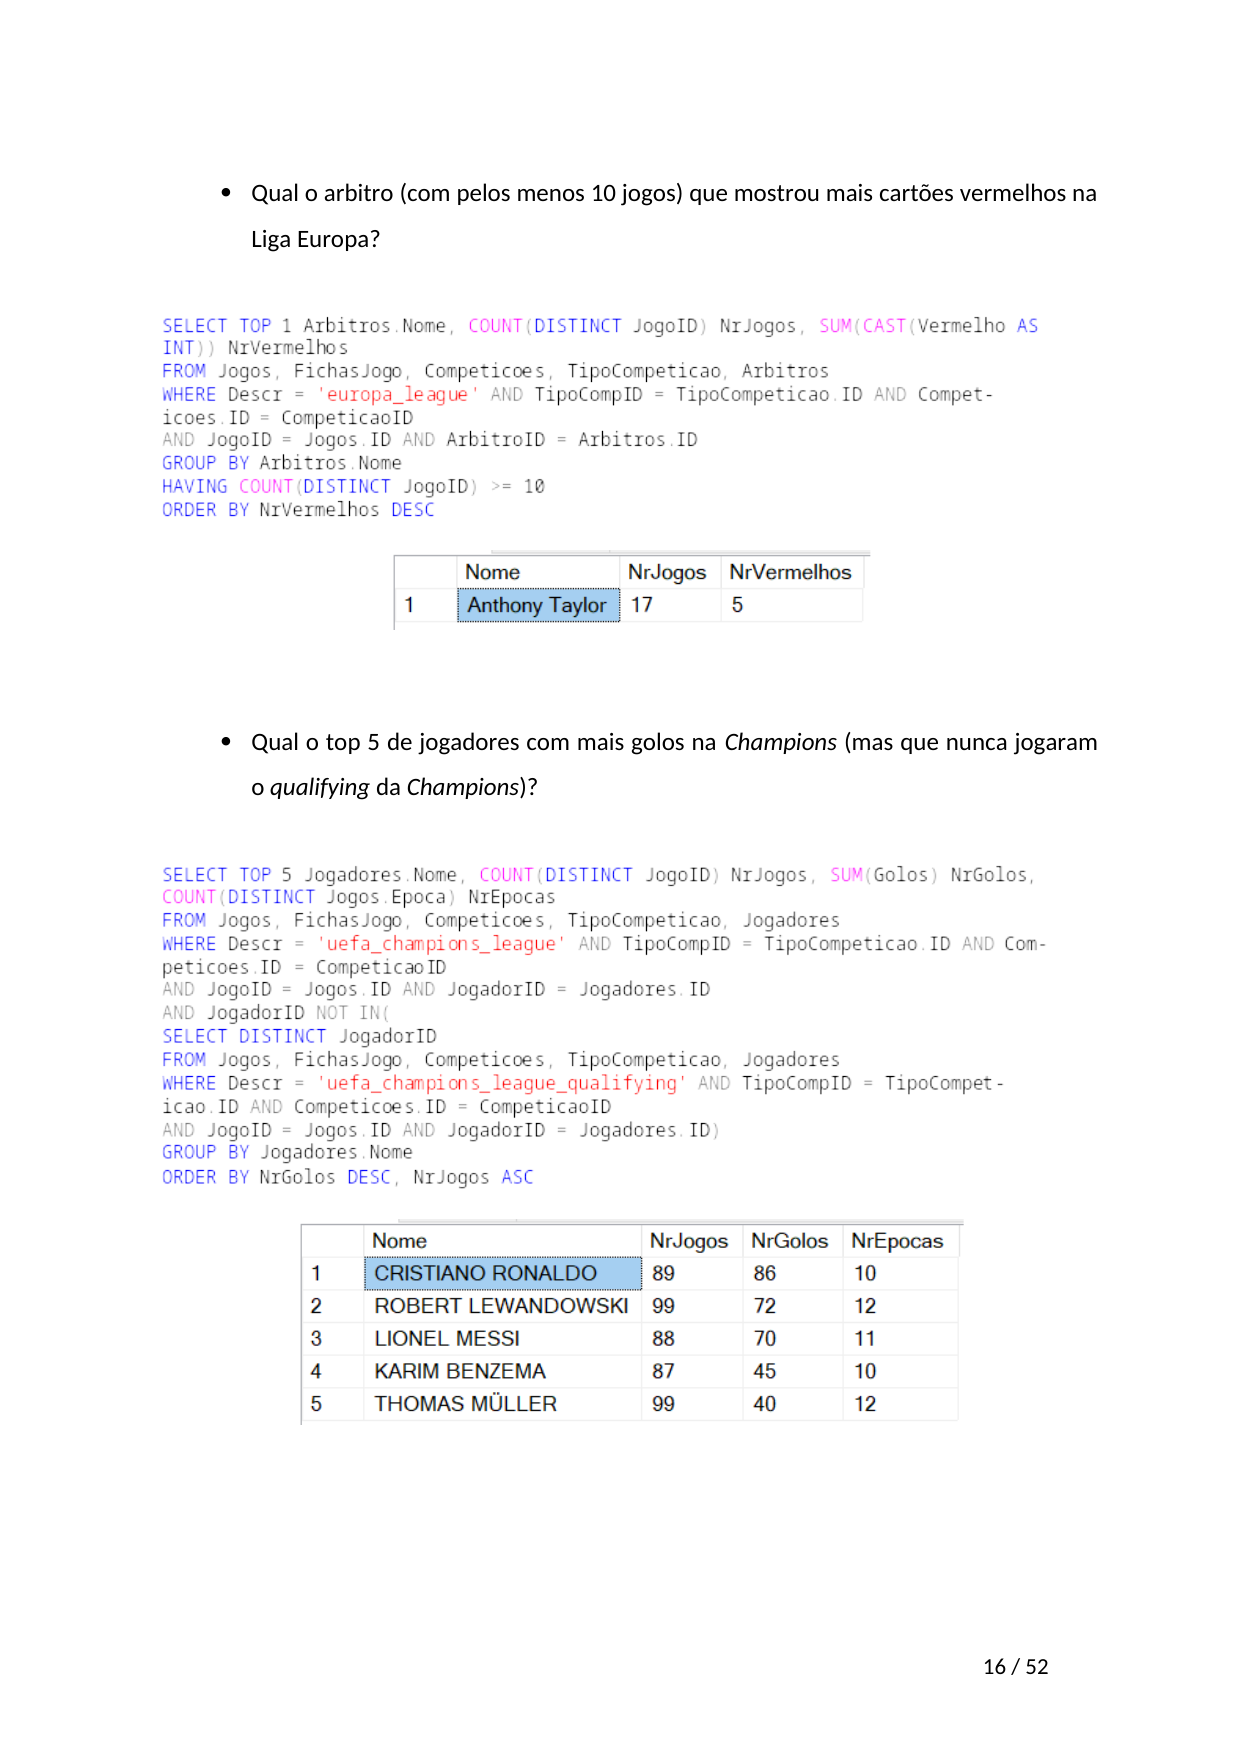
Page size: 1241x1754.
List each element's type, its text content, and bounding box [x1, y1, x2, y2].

list Qual o top 5 de jogadores com mais golos na Champions (mas que nunca jogaram o qualifying da Champions)? [222, 726, 1098, 802]
list Qual o arbitro (com pelos menos 10 jogos) que mostrou mais cartões vermelhos na Liga Europa? [222, 177, 1098, 253]
picture [390, 550, 871, 630]
picture [297, 1219, 964, 1425]
